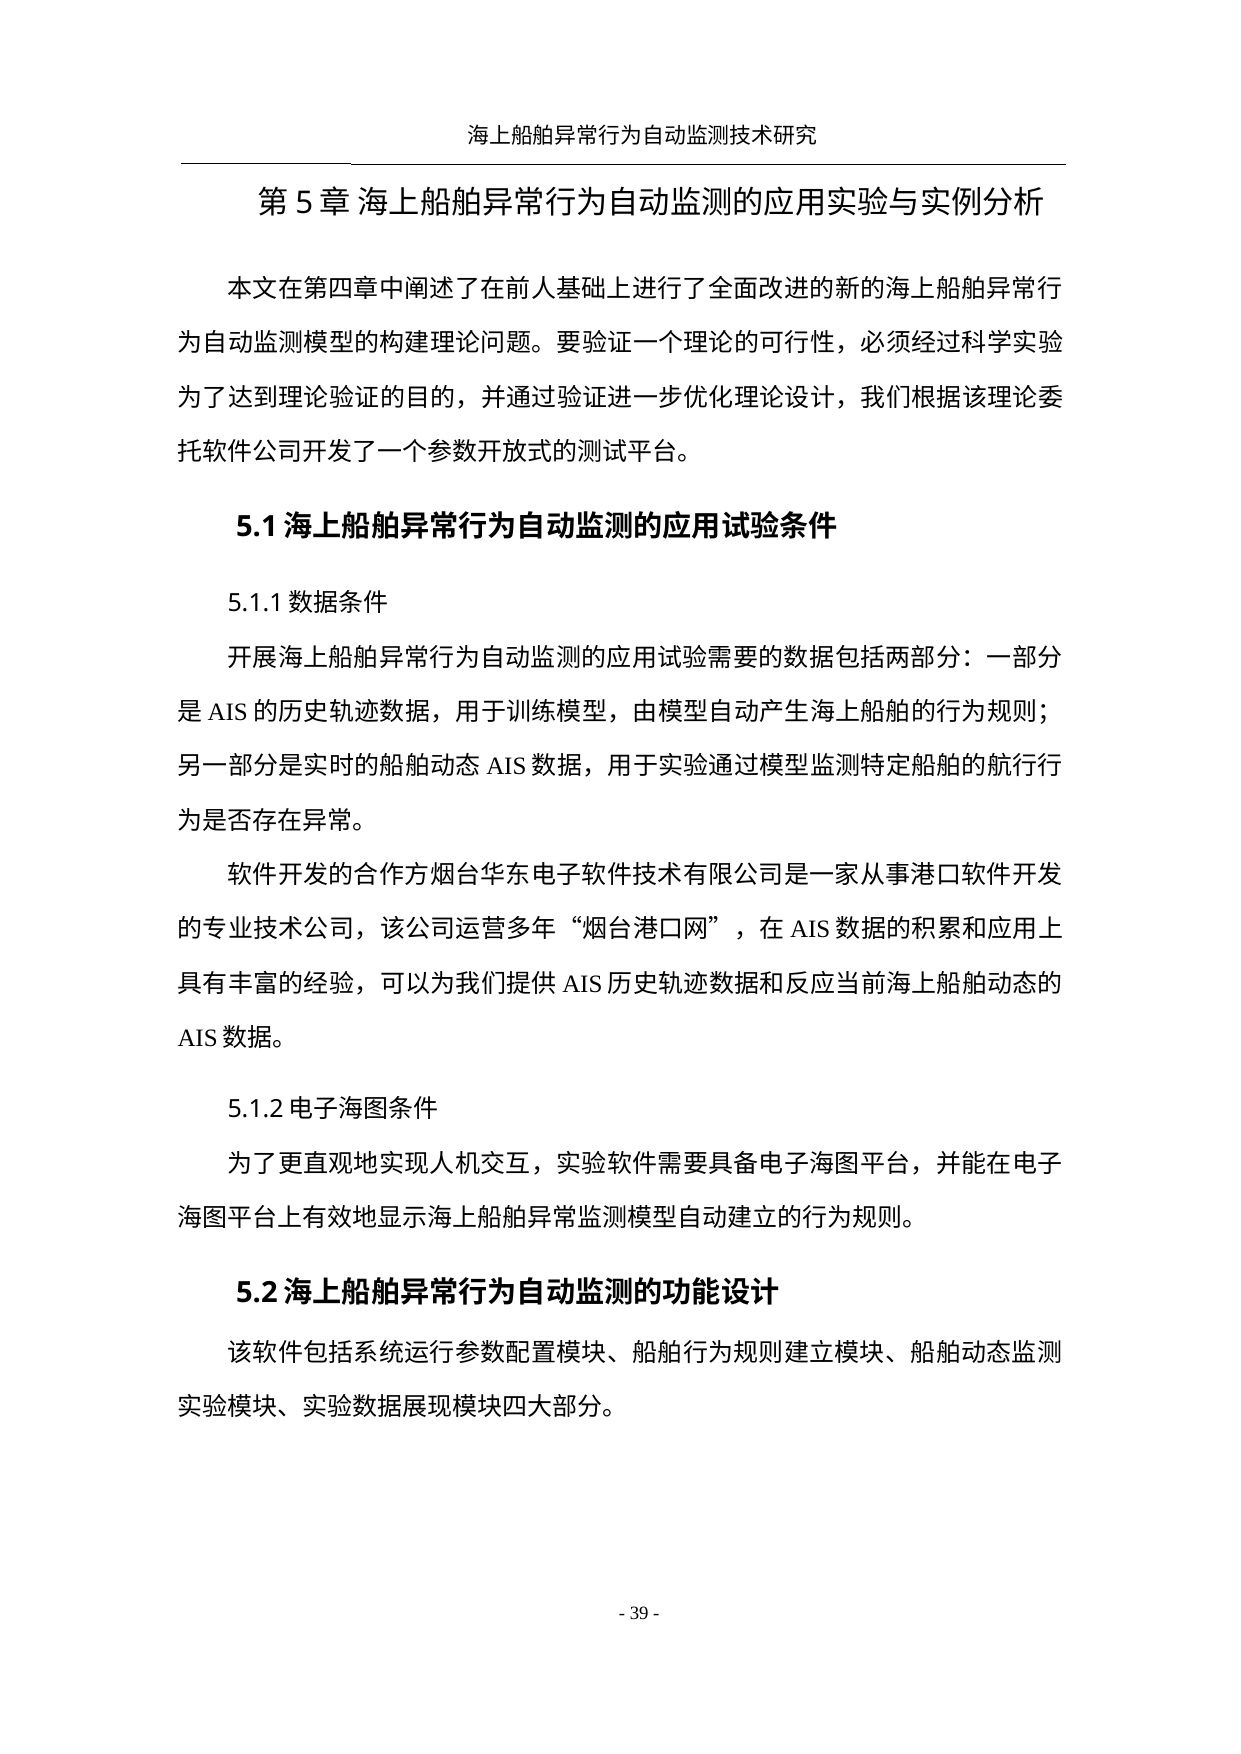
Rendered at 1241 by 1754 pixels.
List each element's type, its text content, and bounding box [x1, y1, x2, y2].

subtitle 5.1.1数据条件 [177, 583, 1063, 619]
text 该软件包括系统运行参数配置模块、船舶行为规则建立模块、船舶动态监测实验模块、实验数据展现模块四大部分。 [177, 1332, 1063, 1423]
subtitle 第5章 海上船舶异常行为自动监测的应用实验与实例分析 [177, 177, 1063, 223]
text 为了更直观地实现人机交互，实验软件需要具备电子海图平台，并能在电子海图平台上有效地显示海上船舶异常监测模型自动建立的行为规则。 [177, 1143, 1063, 1234]
text 本文在第四章中阐述了在前人基础上进行了全面改进的新的海上船舶异常行为自动监测模型的构建理论问题。要验证一个理论的可行性，必须经过科学实验。为了达到理论验证的目的，并通过验证进一步优化理论设计，我们根据该理论委托软件公司开发了一个参数开放式的测试平台。 [177, 268, 1063, 468]
text 软件开发的合作方烟台华东电子软件技术有限公司是一家从事港口软件开发的专业技术公司，该公司运营多年“烟台港口网”，在AIS数据的积累和应用上具有丰富的经验，可以为我们提供AIS历史轨迹数据和反应当前海上船舶动态的AIS数据。 [177, 854, 1063, 1054]
subtitle 5.2海上船舶异常行为自动监测的功能设计 [177, 1268, 1063, 1311]
text 开展海上船舶异常行为自动监测的应用试验需要的数据包括两部分：一部分是AIS的历史轨迹数据，用于训练模型，由模型自动产生海上船舶的行为规则；另一部分是实时的船舶动态AIS数据，用于实验通过模型监测特定船舶的航行行为是否存在异常。 [177, 637, 1063, 836]
subtitle 5.1海上船舶异常行为自动监测的应用试验条件 [177, 502, 1063, 545]
subtitle 5.1.2电子海图条件 [177, 1089, 1063, 1125]
